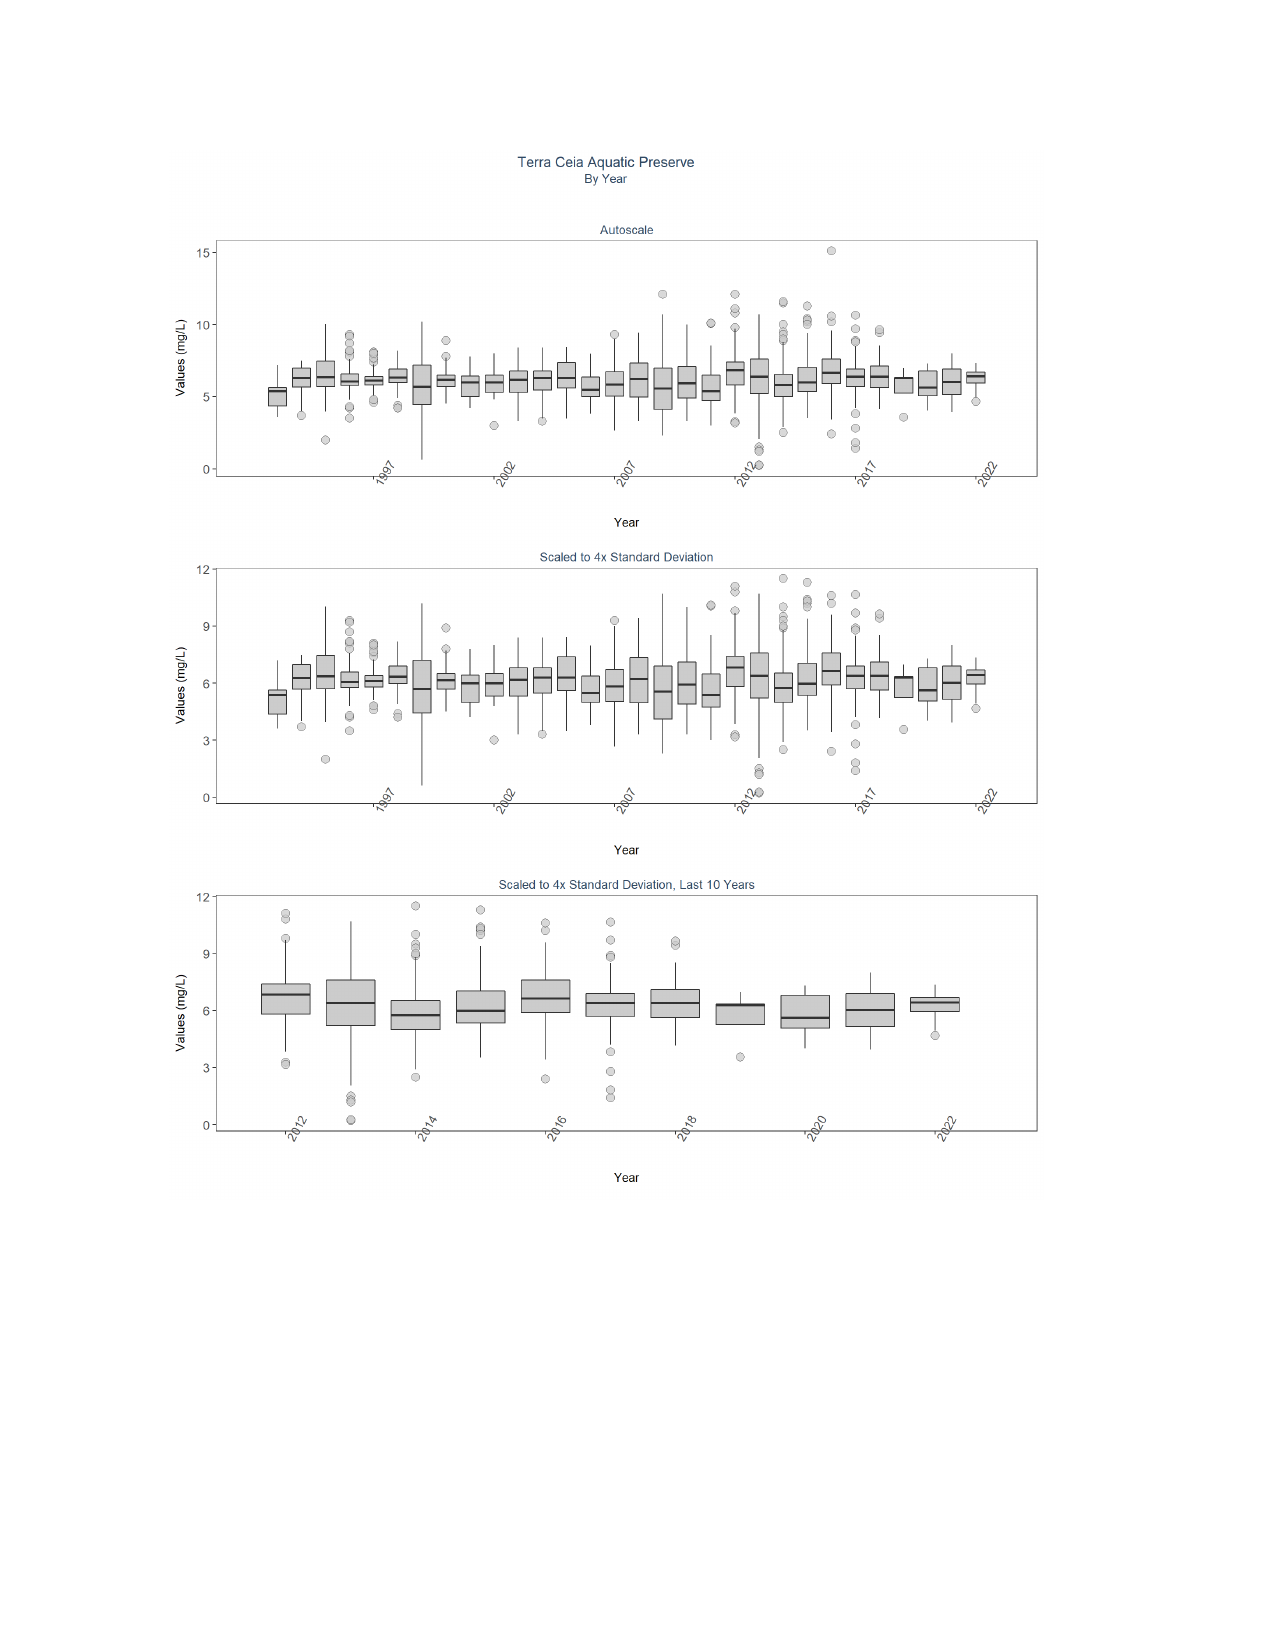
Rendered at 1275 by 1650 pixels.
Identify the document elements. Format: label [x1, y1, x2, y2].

picture [168, 150, 1044, 1200]
